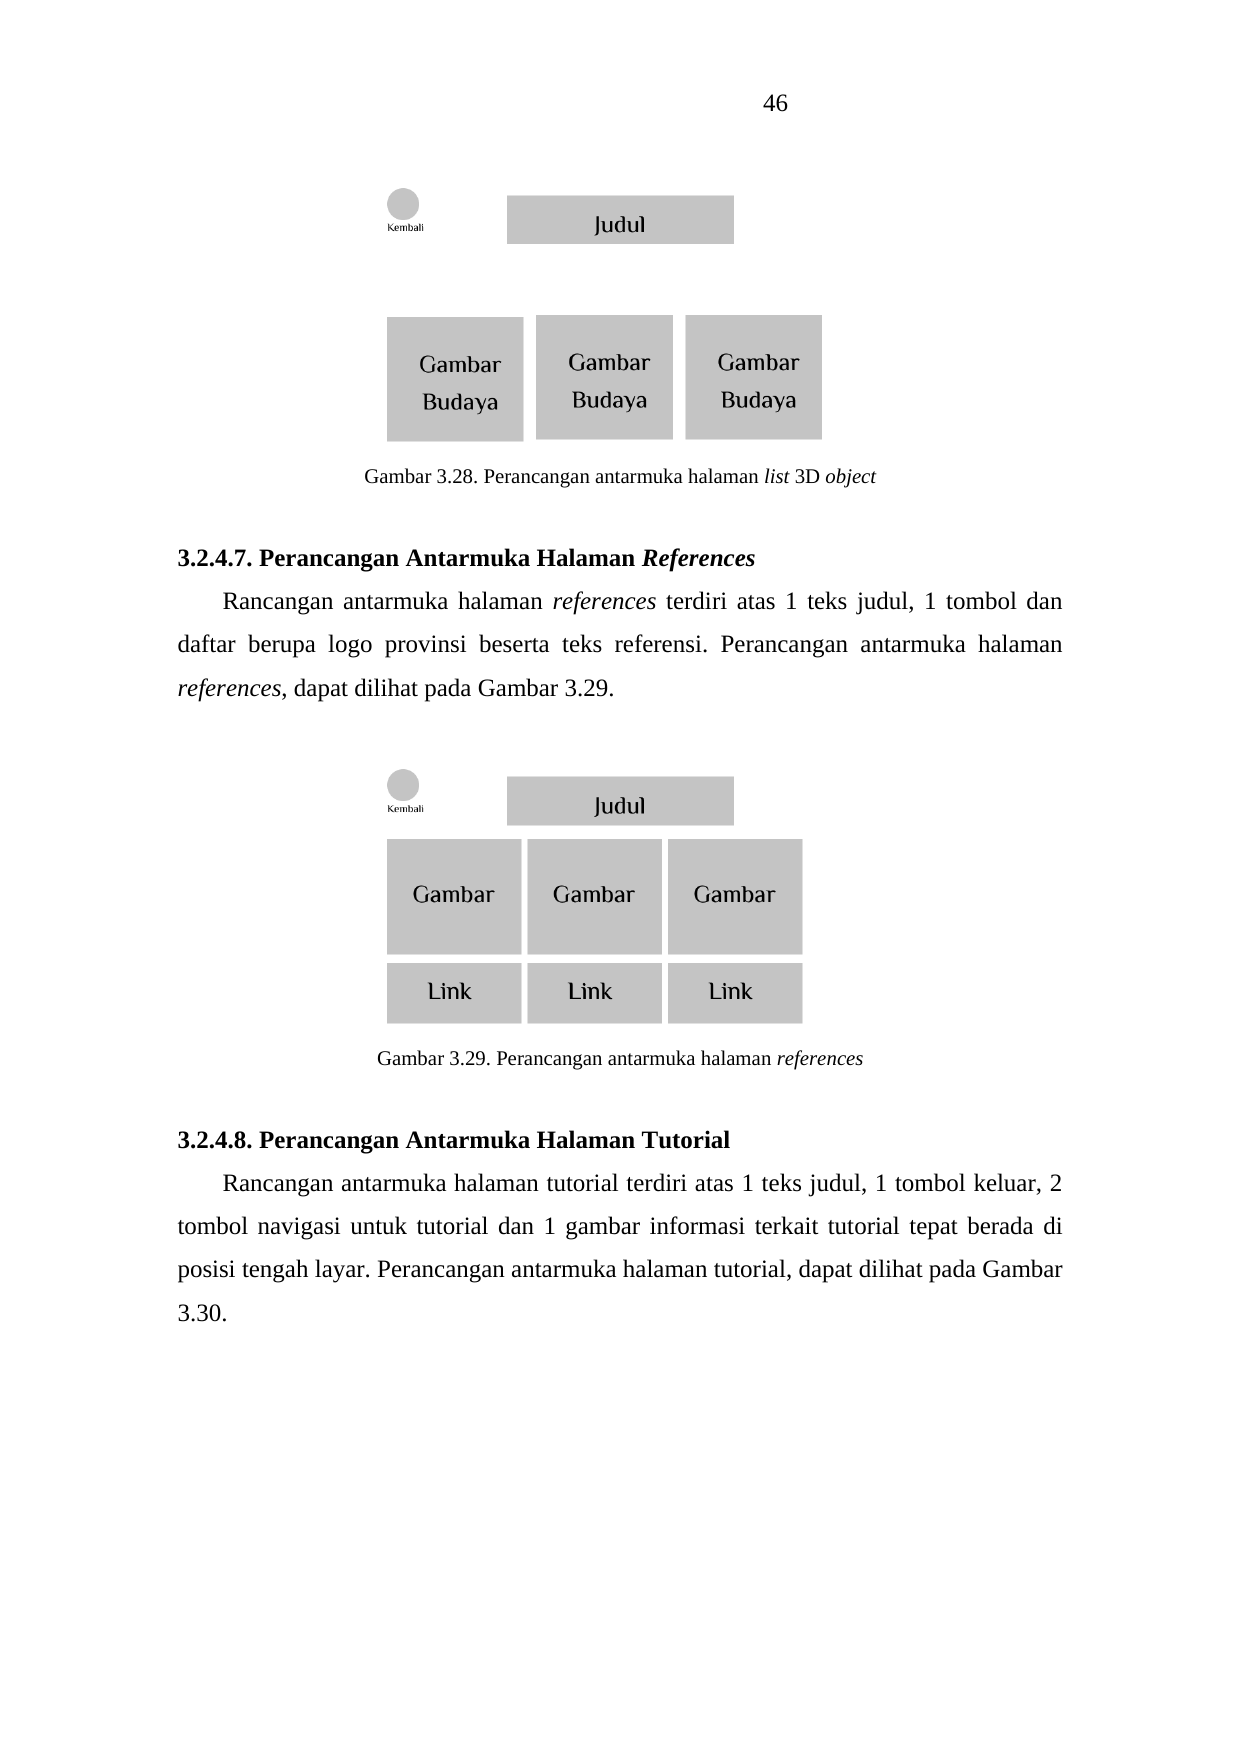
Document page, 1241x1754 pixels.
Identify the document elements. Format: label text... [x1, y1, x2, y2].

list Gambar 3.28. Perancangan antarmuka halaman list 3D object [177, 464, 1063, 488]
list Rancangan antarmuka halaman references terdiri atas 1 teks judul, 1 tombol dan daftar berupa logo provinsi beserta teks referensi. Perancangan antarmuka halaman references, dapat dilihat pada Gambar 3.29. [177, 586, 1063, 701]
picture [376, 758, 864, 1034]
list Perancangan Antarmuka Halaman Tutorial [177, 1125, 1063, 1154]
list Gambar 3.29. Perancangan antarmuka halaman references [177, 1046, 1063, 1070]
picture [376, 177, 864, 452]
list Rancangan antarmuka halaman tutorial terdiri atas 1 teks judul, 1 tombol keluar, 2 tombol navigasi untuk tutorial dan 1 gambar informasi terkait tutorial tepat berada di posisi tengah layar. Perancangan antarmuka halaman tutorial, dapat dilihat pada Gambar 3.30. [177, 1168, 1063, 1326]
list Perancangan Antarmuka Halaman References [177, 543, 1063, 572]
